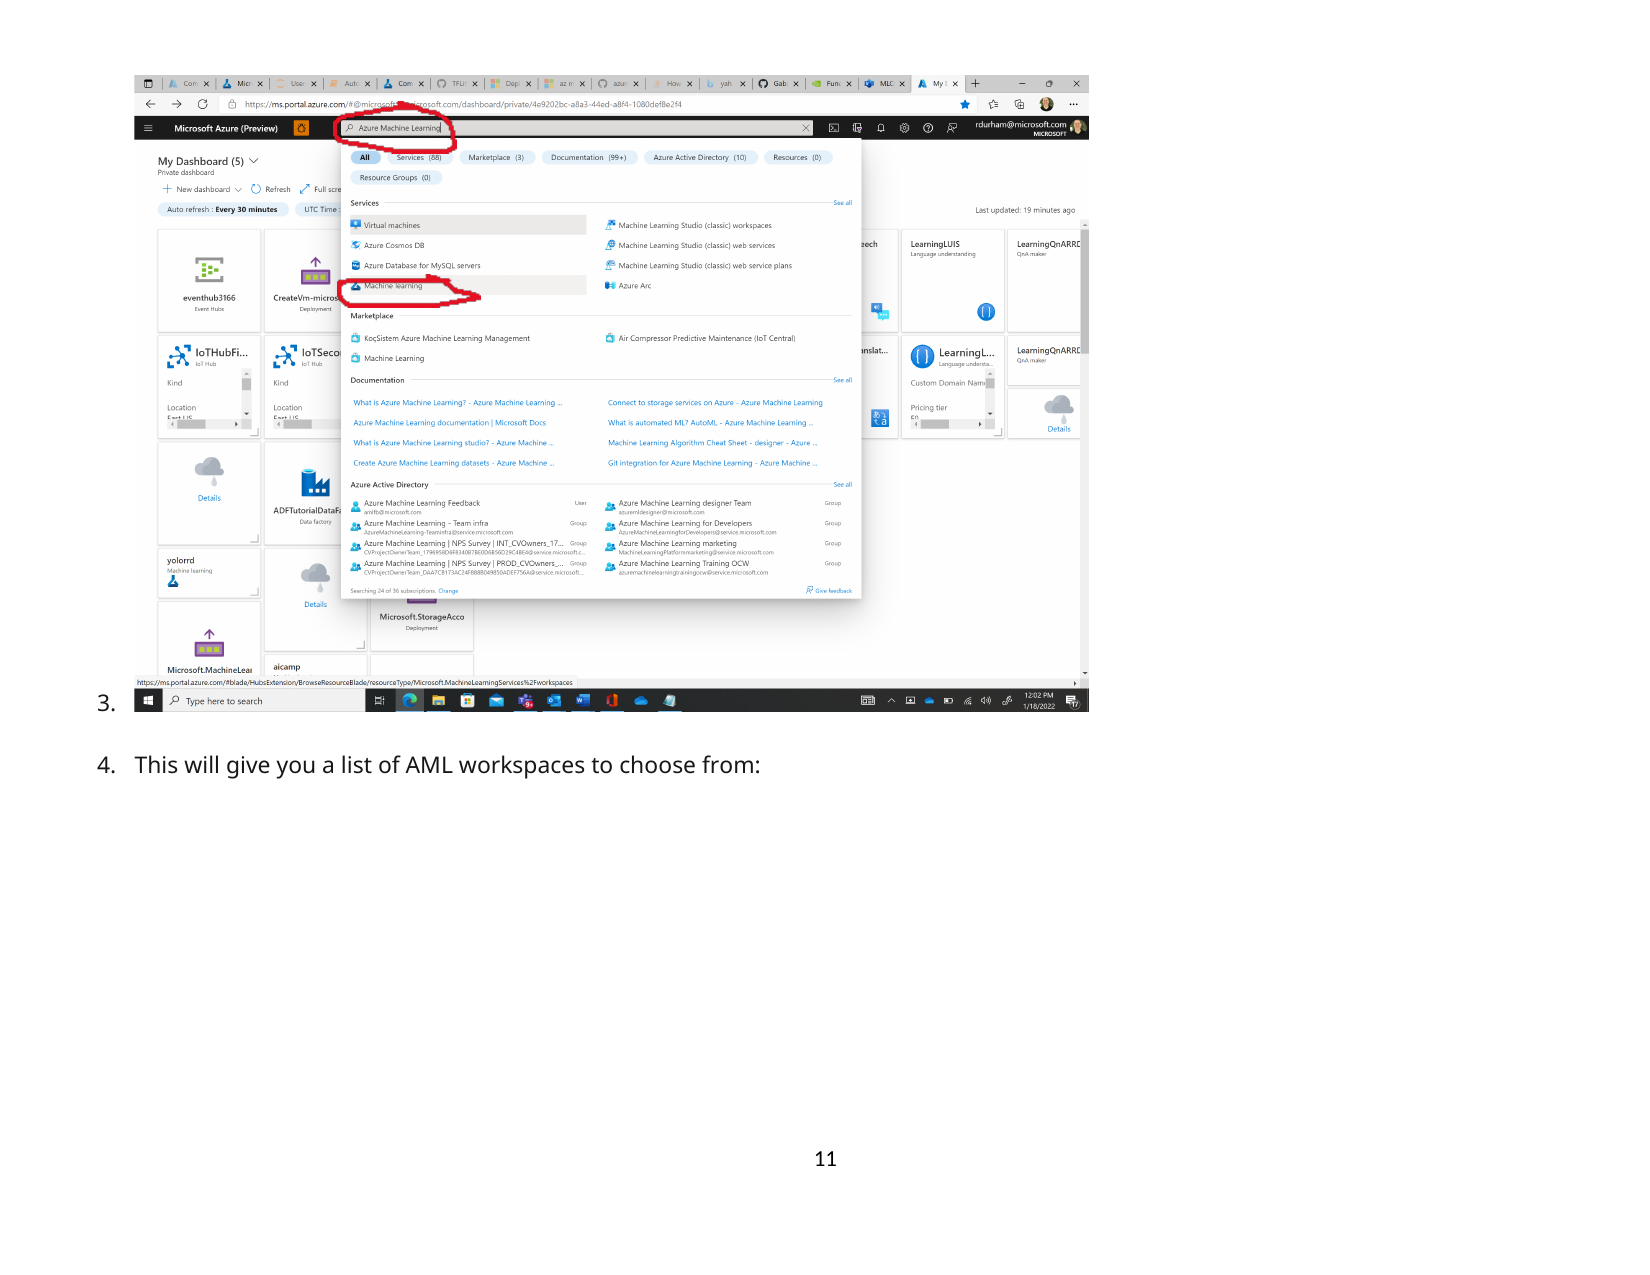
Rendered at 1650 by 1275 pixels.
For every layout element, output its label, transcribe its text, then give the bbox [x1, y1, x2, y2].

list This will give you a list of AML workspaces to choose from: [97, 749, 1575, 781]
picture [134, 75, 1089, 712]
